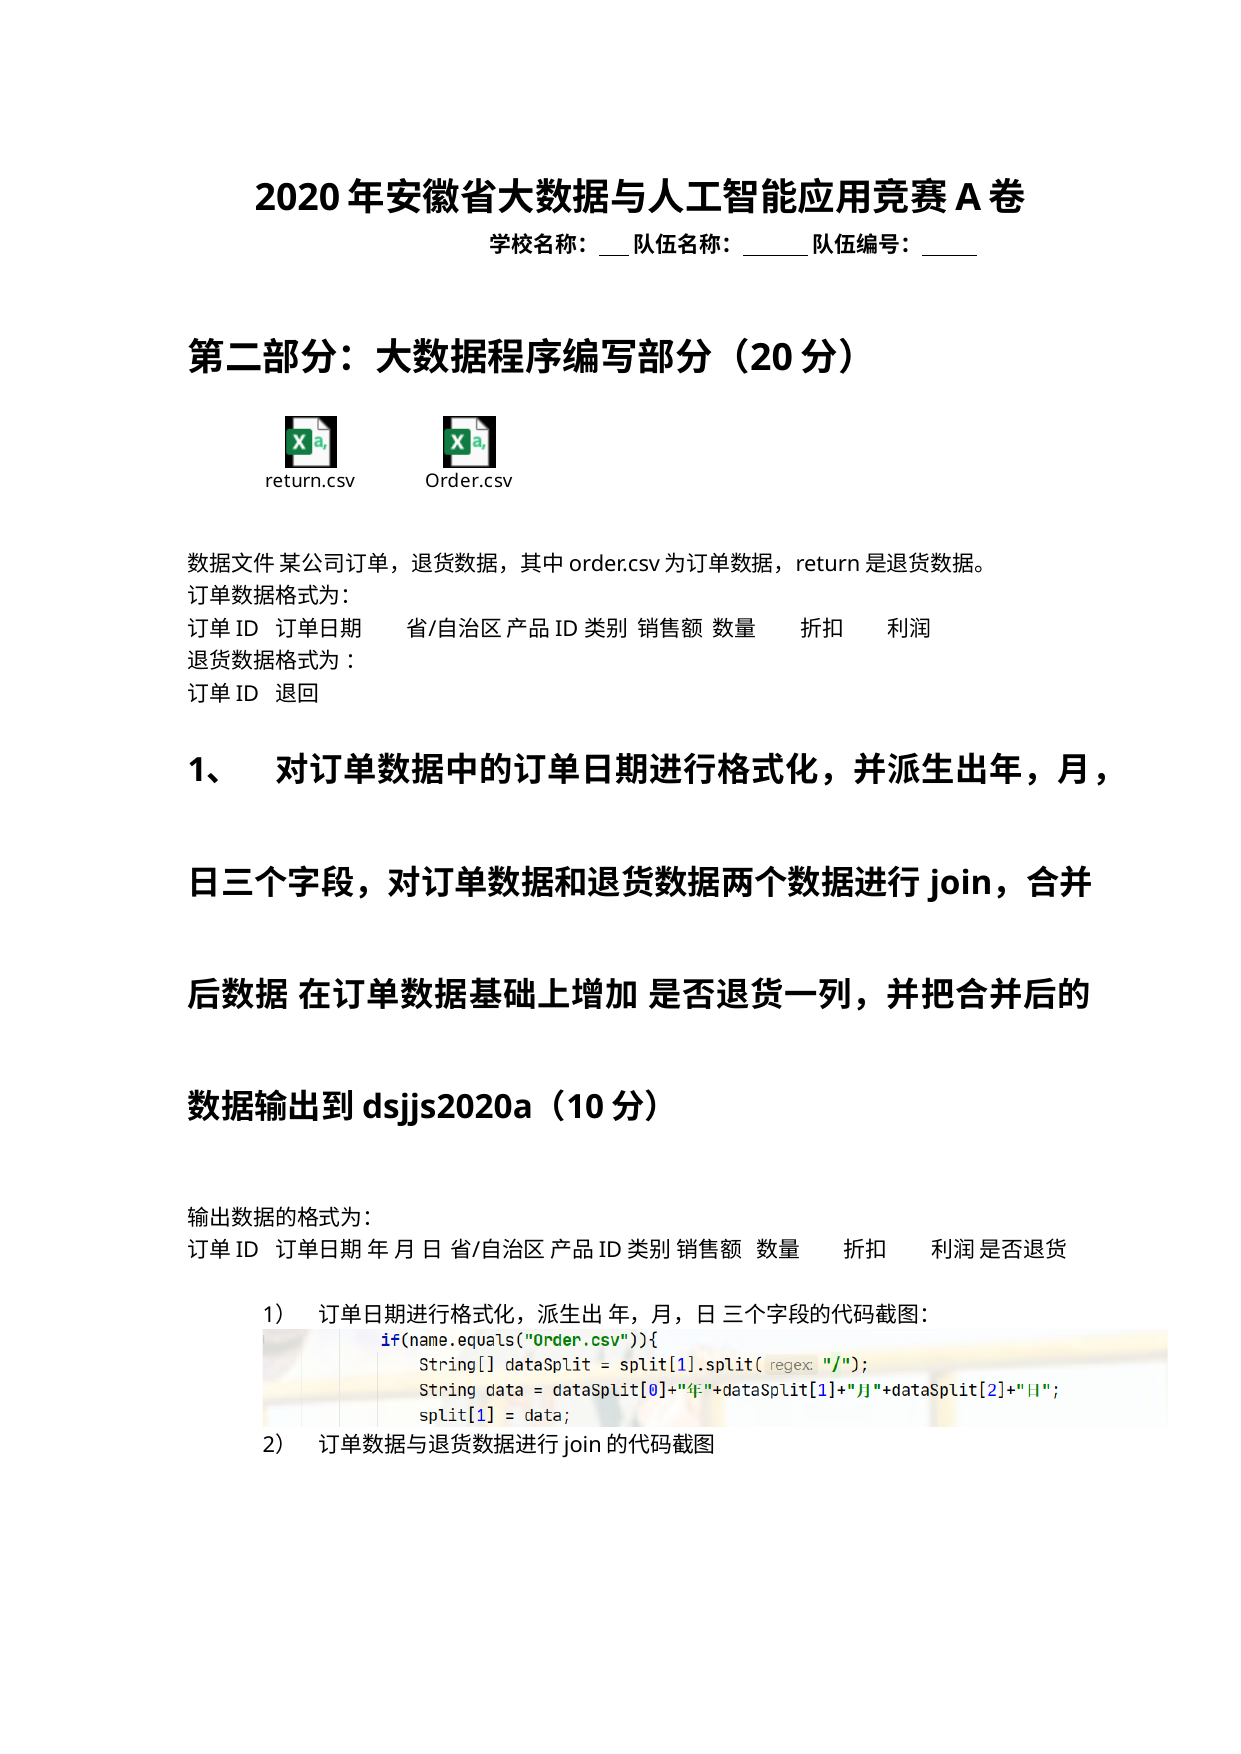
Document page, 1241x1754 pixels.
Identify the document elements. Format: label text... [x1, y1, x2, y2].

text 订单ID 订单日期 省/自治区 产品ID 类别 销售额 数量 折扣 利润 [187, 610, 1093, 643]
text 订单数据格式为： [187, 578, 1093, 610]
text 2020年安徽省大数据与人工智能应用竞赛A卷 [187, 162, 1093, 227]
list 订单数据与退货数据进行join的代码截图 [262, 1427, 1093, 1459]
subtitle 第二部分：大数据程序编写部分（20分） [187, 321, 1093, 386]
text 退货数据格式为 ： [187, 643, 1093, 675]
subtitle 对订单数据中的订单日期进行格式化，并派生出年，月，日三个字段，对订单数据和退货数据两个数据进行join，合并后数据 在订单数据基础上增加 是否退货一列，并把合并后的数据输出到 dsjjs2020a（10分） [187, 735, 1093, 1137]
text 数据文件 某公司订单，退货数据，其中order.csv为订单数据，return是退货数据。 [187, 545, 1093, 578]
text 订单ID 订单日期 年 月 日 省/自治区 产品ID 类别 销售额 数量 折扣 利润 是否退货 [187, 1232, 1093, 1264]
text 订单ID 退回 [187, 675, 1093, 708]
picture [262, 1329, 1168, 1427]
list 订单日期进行格式化，派生出 年，月，日 三个字段的代码截图： [262, 1297, 1093, 1329]
text 输出数据的格式为： [187, 1199, 1093, 1232]
text 学校名称： 队伍名称： 队伍编号： [187, 227, 1093, 259]
